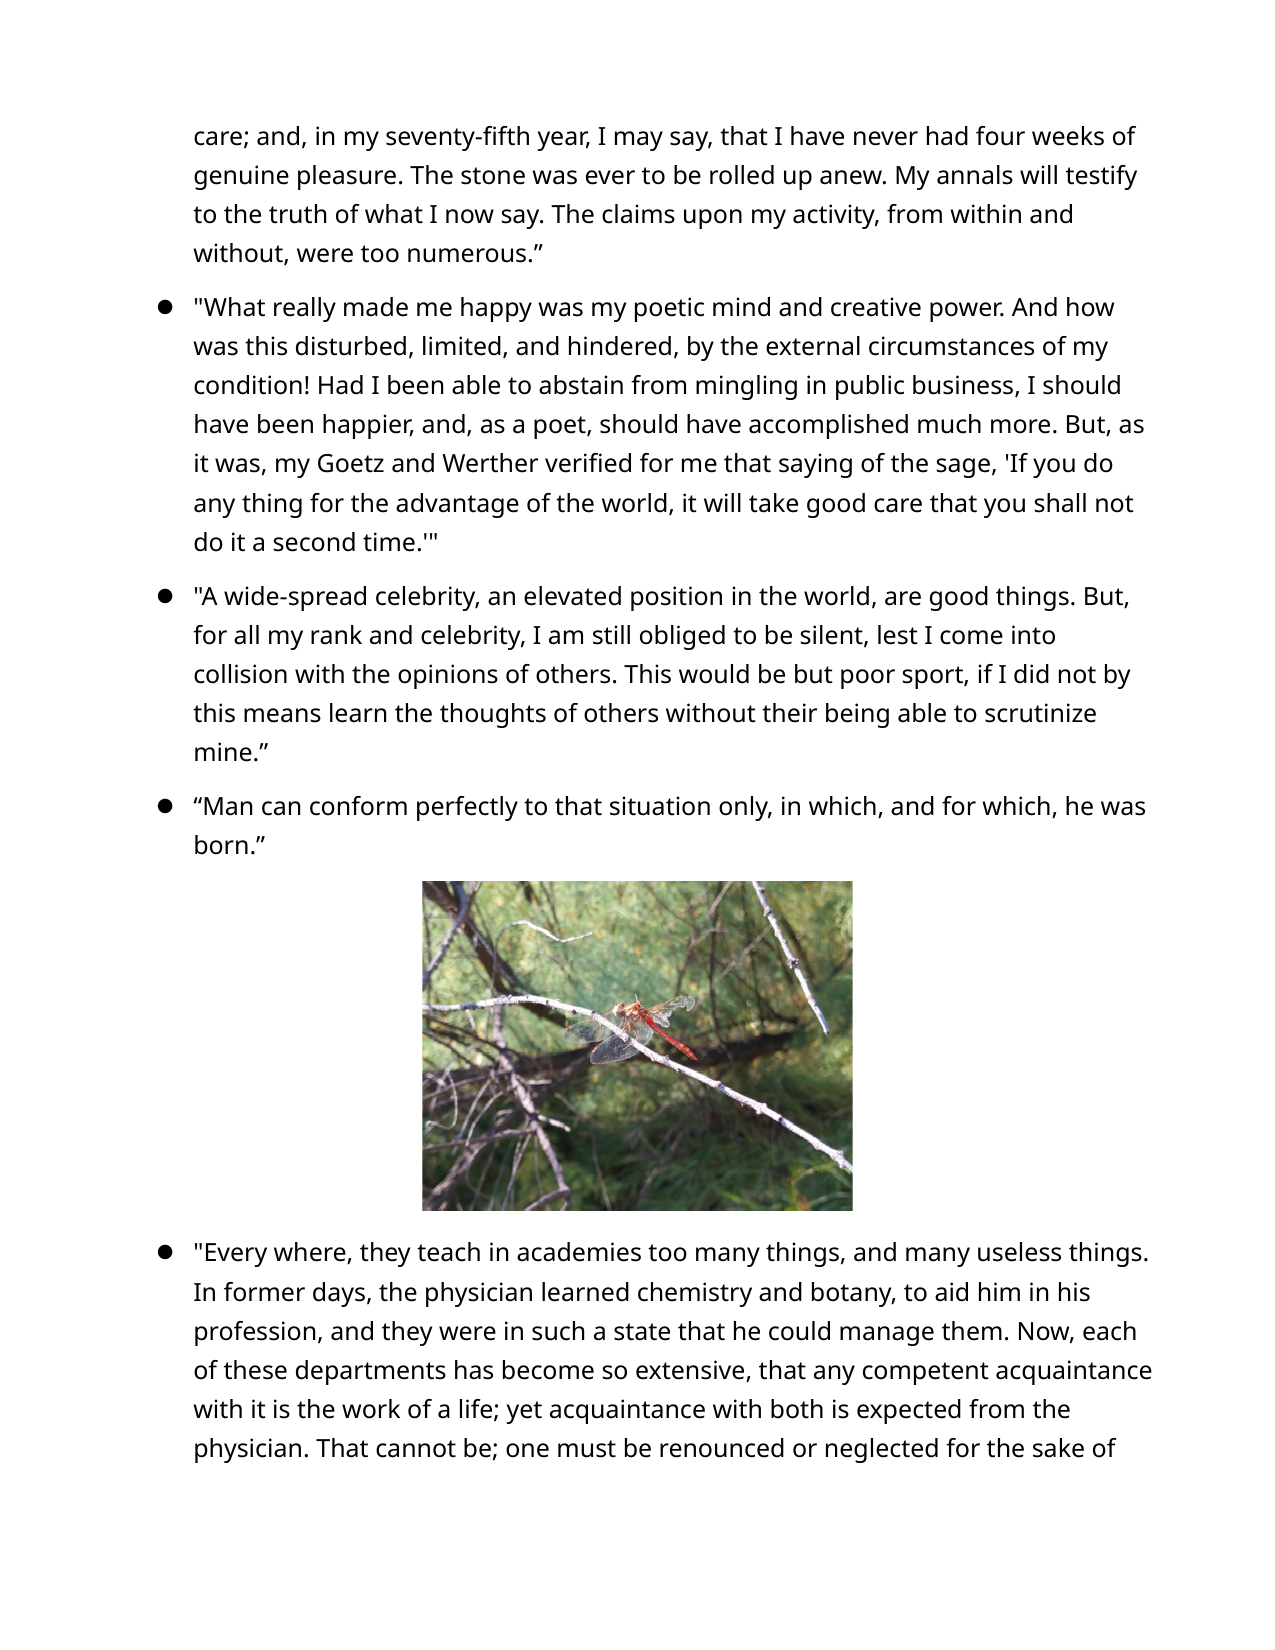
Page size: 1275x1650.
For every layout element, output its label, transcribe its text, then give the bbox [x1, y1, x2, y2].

list “Man can conform perfectly to that situation only, in which, and for which, he was born.” [156, 788, 1157, 862]
picture [422, 881, 853, 1211]
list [156, 881, 1157, 1465]
list "What really made me happy was my poetic mind and creative power. And how was this disturbed, limited, and hindered, by the external circumstances of my condition! Had I been able to abstain from mingling in public business, I should have been happier, and, as a poet, should have accomplished much more. But, as it was, my Goetz and Werther verified for me that saying of the sage, 'If you do any thing for the advantage of the world, it will take good care that you shall not do it a second time.'" [156, 289, 1157, 558]
list "A wide-spread celebrity, an elevated position in the world, are good things. But, for all my rank and celebrity, I am still obliged to be silent, lest I come into collision with the opinions of others. This would be but poor sport, if I did not by this means learn the thoughts of others without their being able to scrutinize mine.” [156, 578, 1157, 769]
